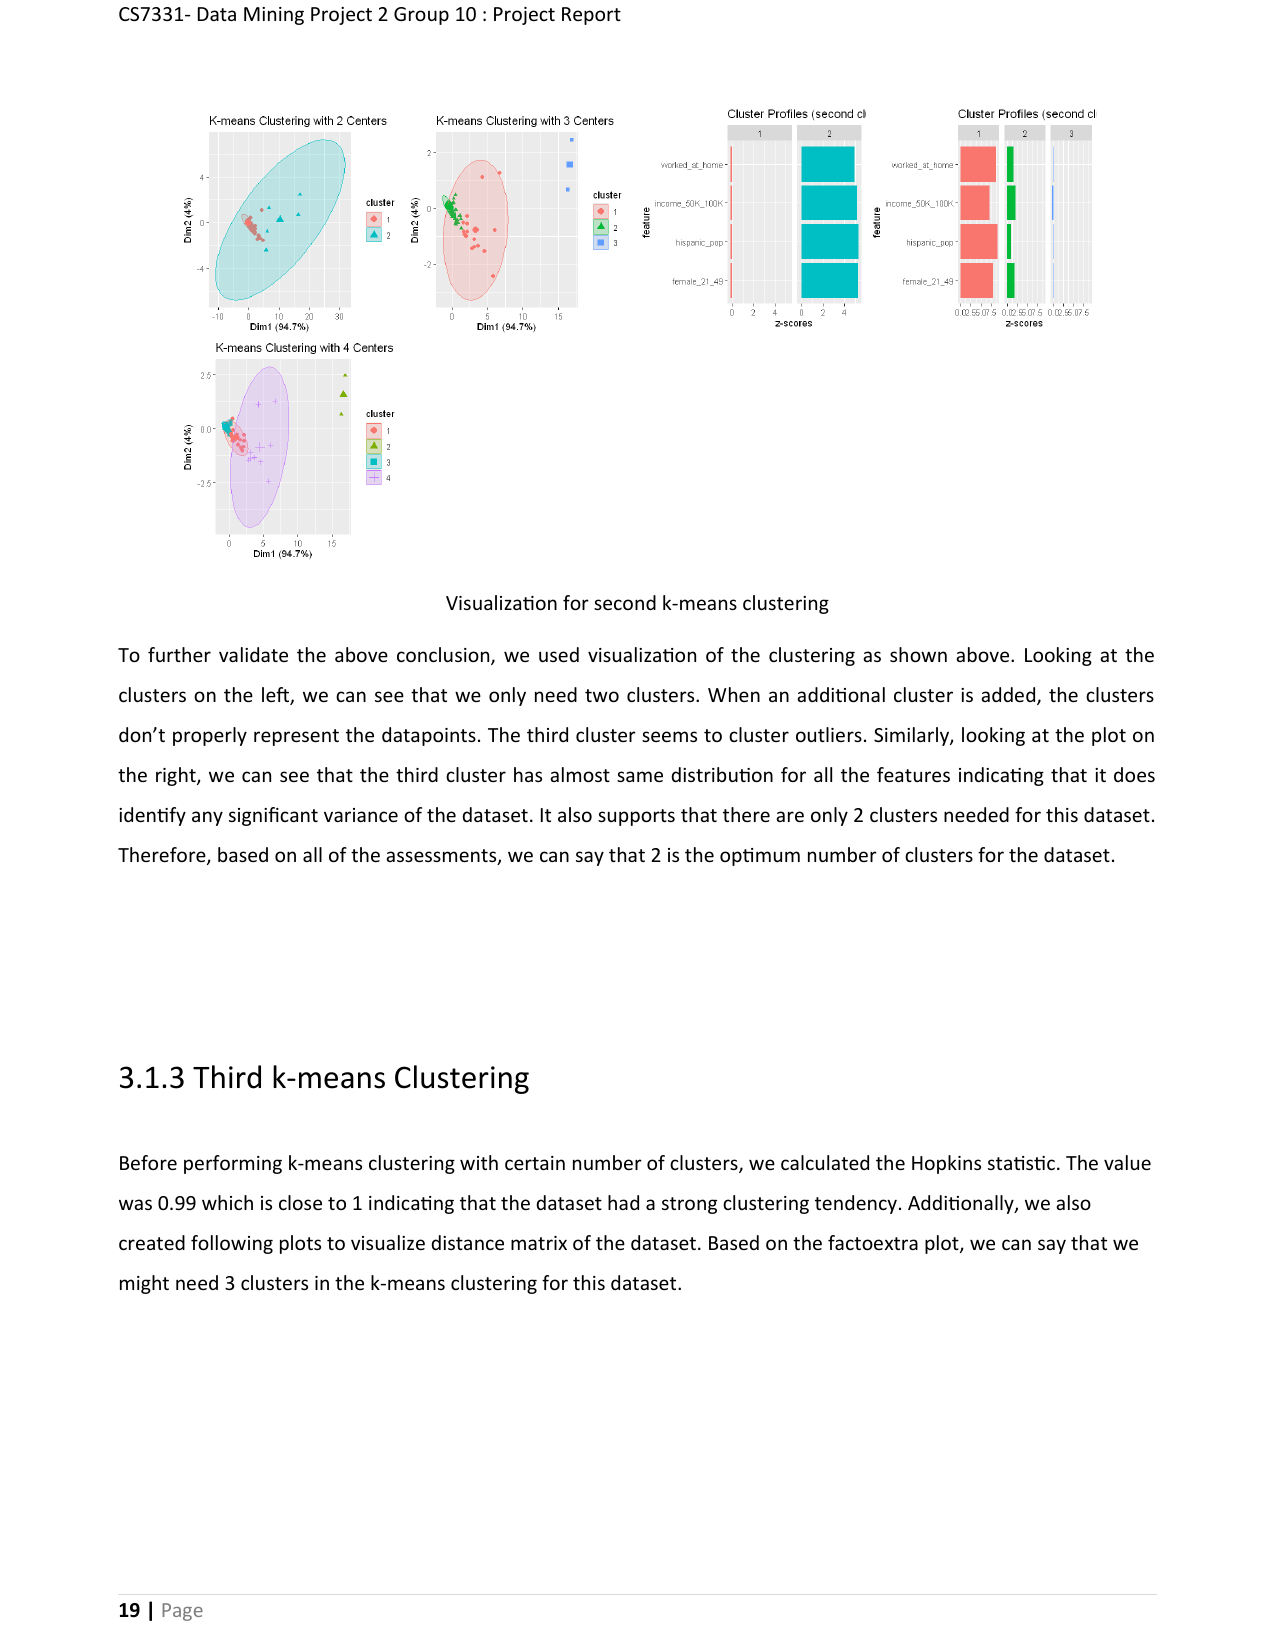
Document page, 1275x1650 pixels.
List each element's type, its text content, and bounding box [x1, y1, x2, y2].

picture [178, 111, 632, 564]
text Visualization for second k-means clustering [118, 589, 1157, 616]
subtitle Third k-means Clustering [118, 1056, 1157, 1096]
picture [636, 103, 1097, 564]
text To further validate the above conclusion, we used visualization of the clustering as shown above. Looking at the clusters on the left, we can see that we only need two clusters. When an additional cluster is added, the clusters don’t properly represent the datapoints. The third cluster seems to cluster outliers. Similarly, looking at the plot on the right, we can see that the third cluster has almost same distribution for all the features indicating that it does identify any significant variance of the dataset. It also supports that there are only 2 clusters needed for this dataset. Therefore, based on all of the assessments, we can say that 2 is the optimum number of clusters for the dataset. [118, 642, 1157, 868]
text Before performing k-means clustering with certain number of clusters, we calculated the Hopkins statistic. The value was 0.99 which is close to 1 indicating that the dataset had a strong clustering tendency. Additionally, we also created following plots to visualize distance matrix of the dataset. Based on the factoextra plot, we can say that we might need 3 clusters in the k-means clustering for this dataset. [118, 1149, 1157, 1296]
